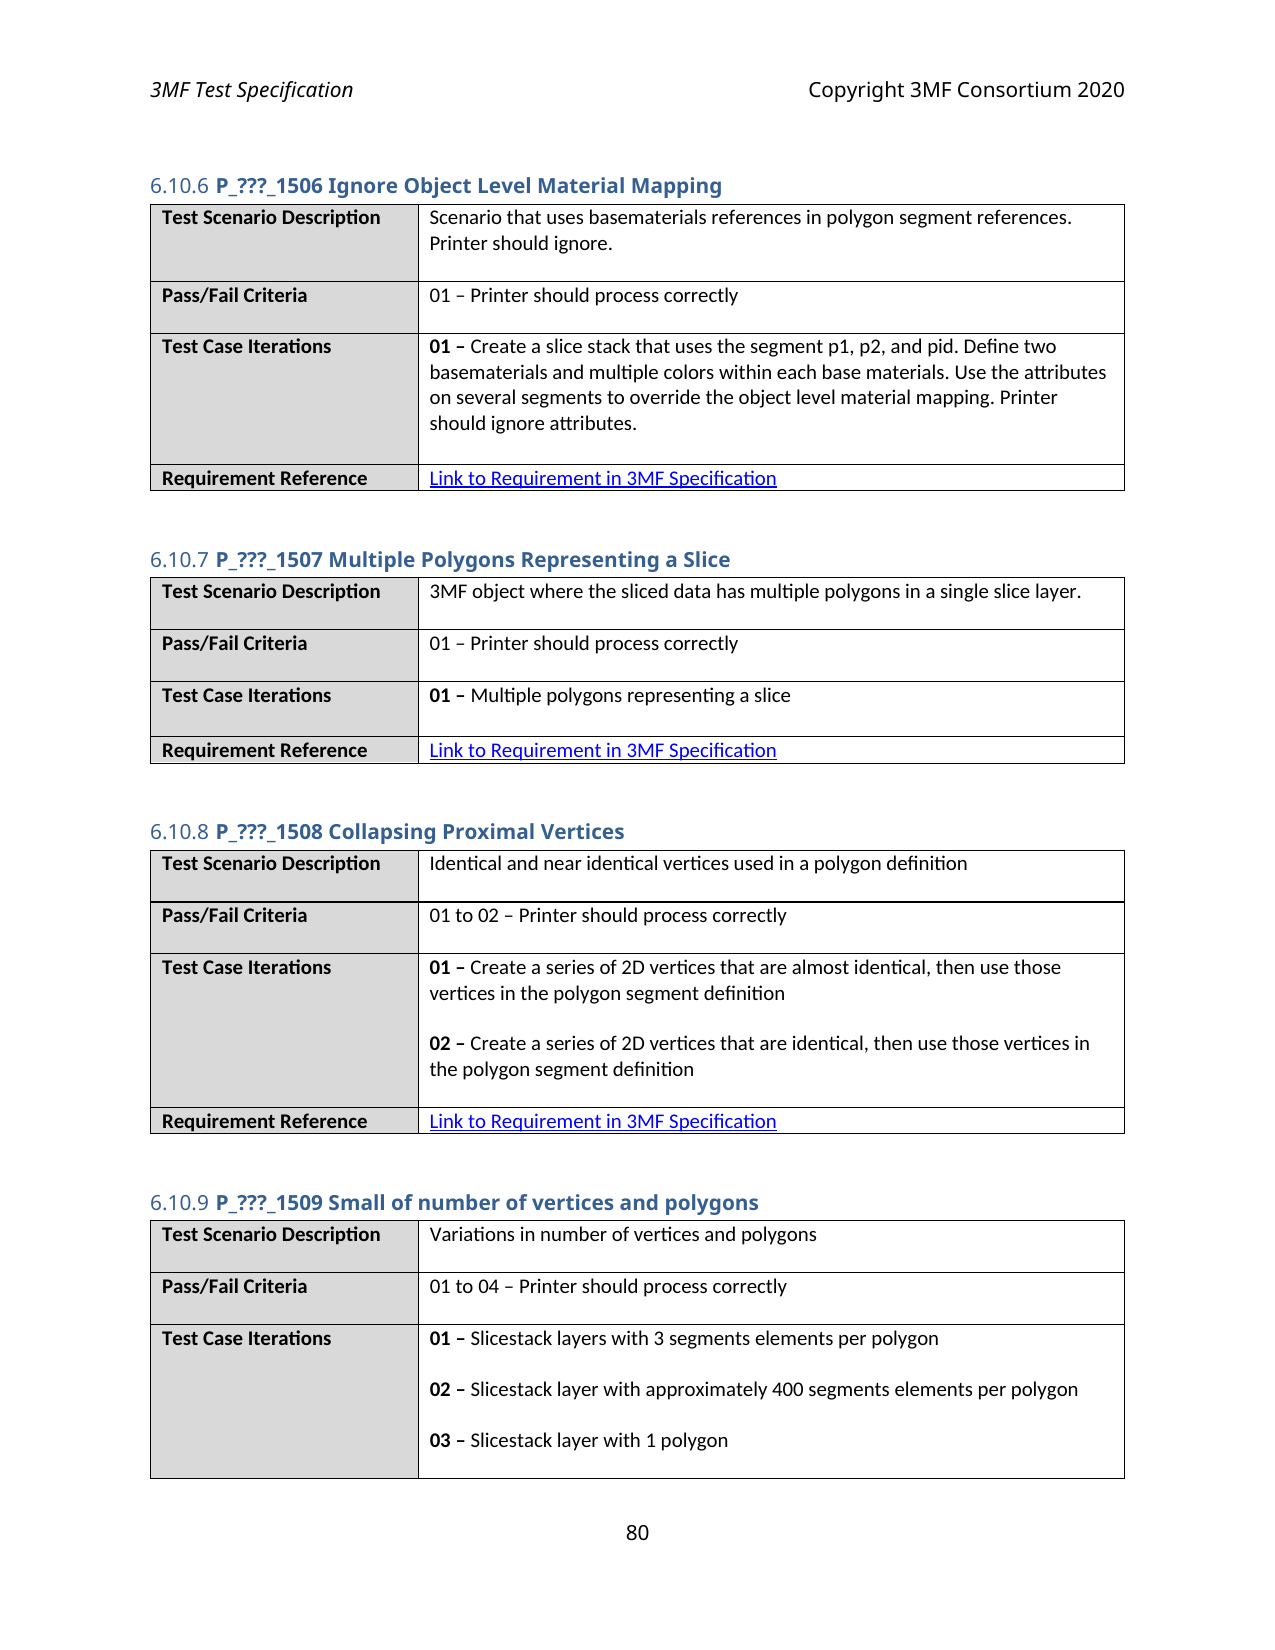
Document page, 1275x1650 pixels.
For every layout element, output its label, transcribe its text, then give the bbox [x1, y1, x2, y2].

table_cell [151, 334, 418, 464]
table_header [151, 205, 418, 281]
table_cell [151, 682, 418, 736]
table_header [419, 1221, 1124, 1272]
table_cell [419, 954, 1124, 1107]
subtitle P_???_1507 Multiple Polygons Representing a Slice [150, 545, 1125, 573]
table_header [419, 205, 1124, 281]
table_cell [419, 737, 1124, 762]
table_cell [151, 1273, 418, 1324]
subtitle P_???_1509 Small of number of vertices and polygons [150, 1188, 1125, 1216]
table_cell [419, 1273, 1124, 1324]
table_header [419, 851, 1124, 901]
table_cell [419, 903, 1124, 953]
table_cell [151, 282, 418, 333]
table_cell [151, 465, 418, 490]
subtitle P_???_1506 Ignore Object Level Material Mapping [150, 171, 1125, 199]
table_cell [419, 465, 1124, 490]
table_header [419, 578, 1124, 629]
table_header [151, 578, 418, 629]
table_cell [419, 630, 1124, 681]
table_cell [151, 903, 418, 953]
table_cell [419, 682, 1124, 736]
subtitle P_???_1508 Collapsing Proximal Vertices [150, 817, 1125, 845]
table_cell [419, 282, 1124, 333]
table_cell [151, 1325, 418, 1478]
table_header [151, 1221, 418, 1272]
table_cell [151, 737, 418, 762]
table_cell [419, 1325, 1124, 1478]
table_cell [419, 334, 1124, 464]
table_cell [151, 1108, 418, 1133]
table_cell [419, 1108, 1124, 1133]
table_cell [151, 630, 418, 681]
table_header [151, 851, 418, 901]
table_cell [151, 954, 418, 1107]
